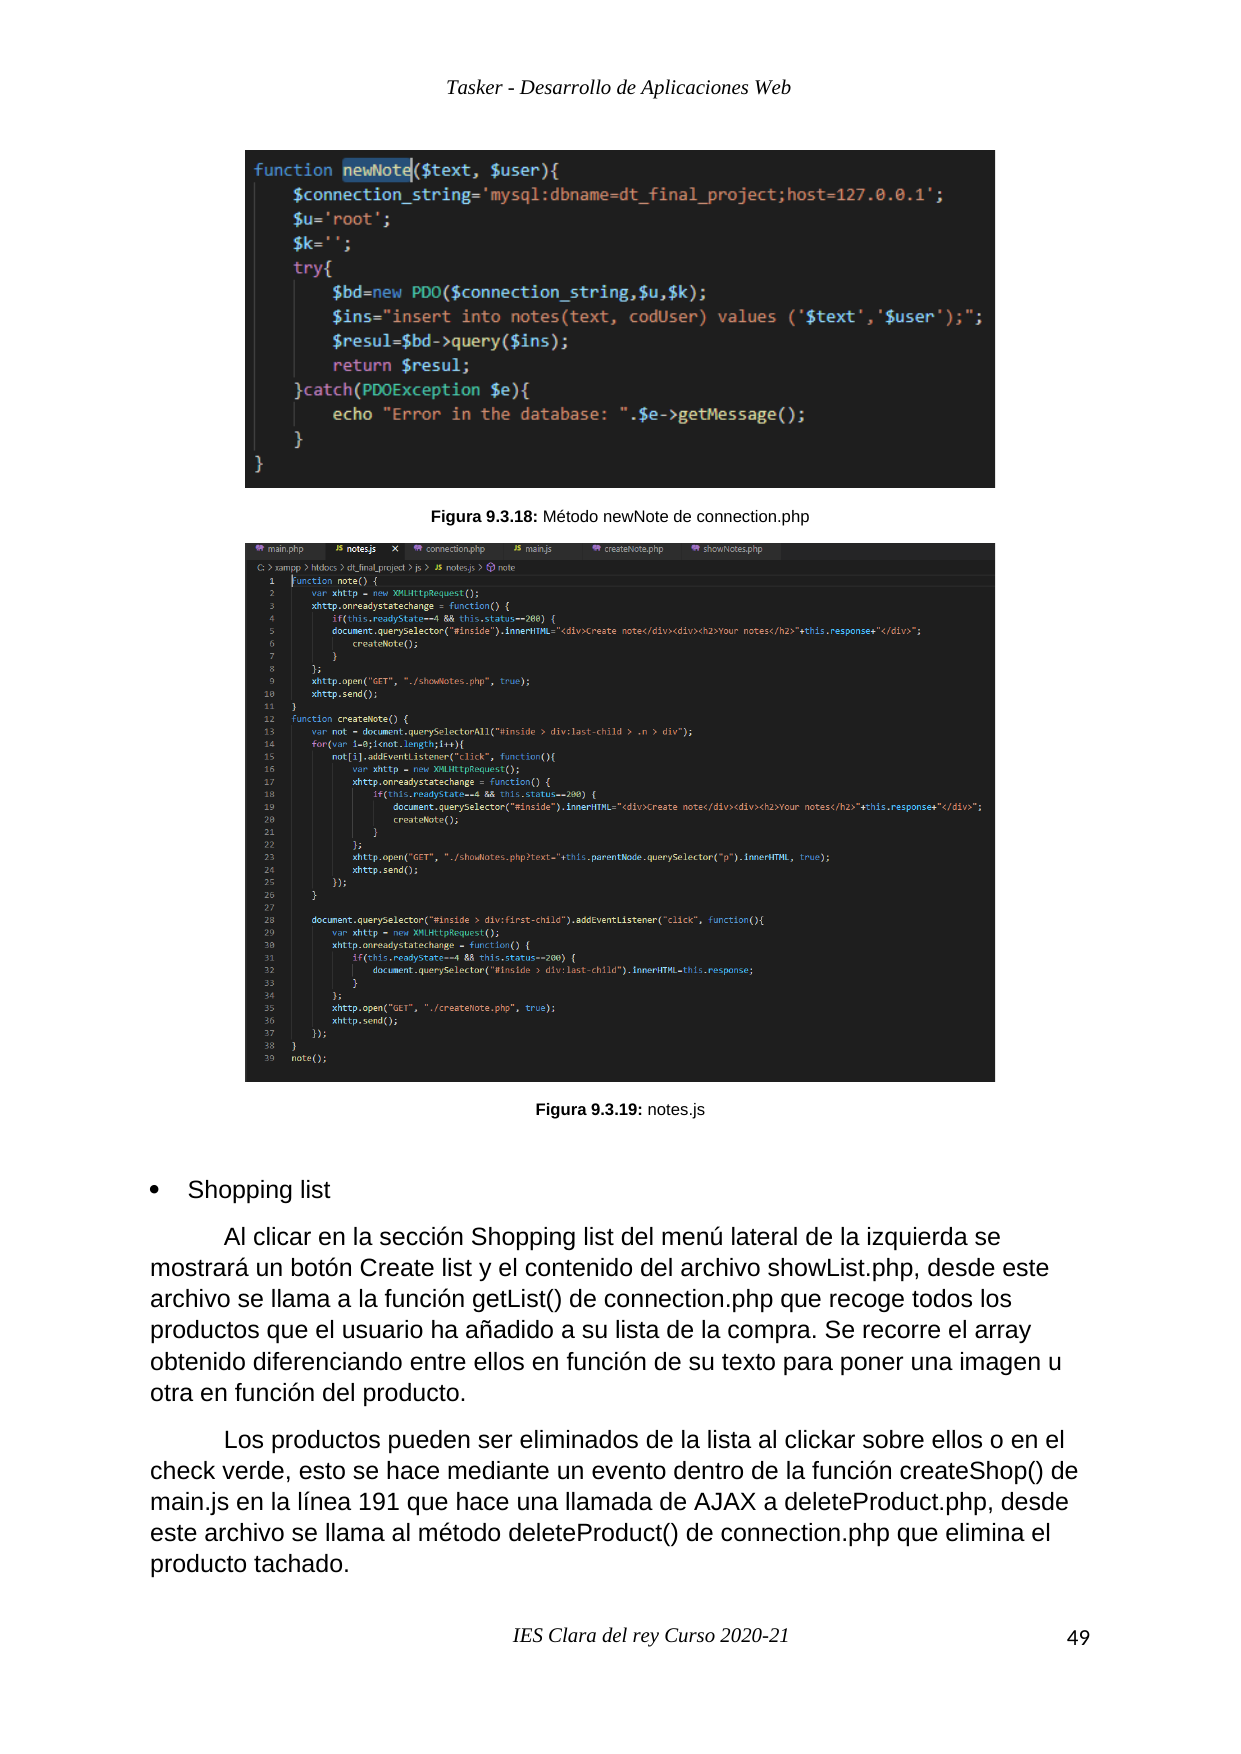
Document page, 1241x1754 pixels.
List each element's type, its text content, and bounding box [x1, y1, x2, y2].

text Al clicar en la sección Shopping list del menú lateral de la izquierda se mostrará un botón Create list y el contenido del archivo showList.php, desde este archivo se llama a la función getList() de connection.php que recoge todos los productos que el usuario ha añadido a su lista de la compra. Se recorre el array obtenido diferenciando entre ellos en función de su texto para poner una imagen u otra en función del producto. [150, 1222, 1090, 1406]
text Los productos pueden ser eliminados de la lista al clickar sobre ellos o en el check verde, esto se hace mediante un evento dentro de la función createShop() de main.js en la línea 191 que hace una llamada de AJAX a deleteProduct.php, desde este archivo se llama al método deleteProduct() de connection.php que elimina el producto tachado. [150, 1425, 1090, 1578]
text Figura 9.3.18: Método newNote de connection.php [150, 506, 1090, 526]
list Shopping list [150, 1174, 1090, 1203]
text Figura 9.3.19: notes.js [150, 1100, 1090, 1119]
